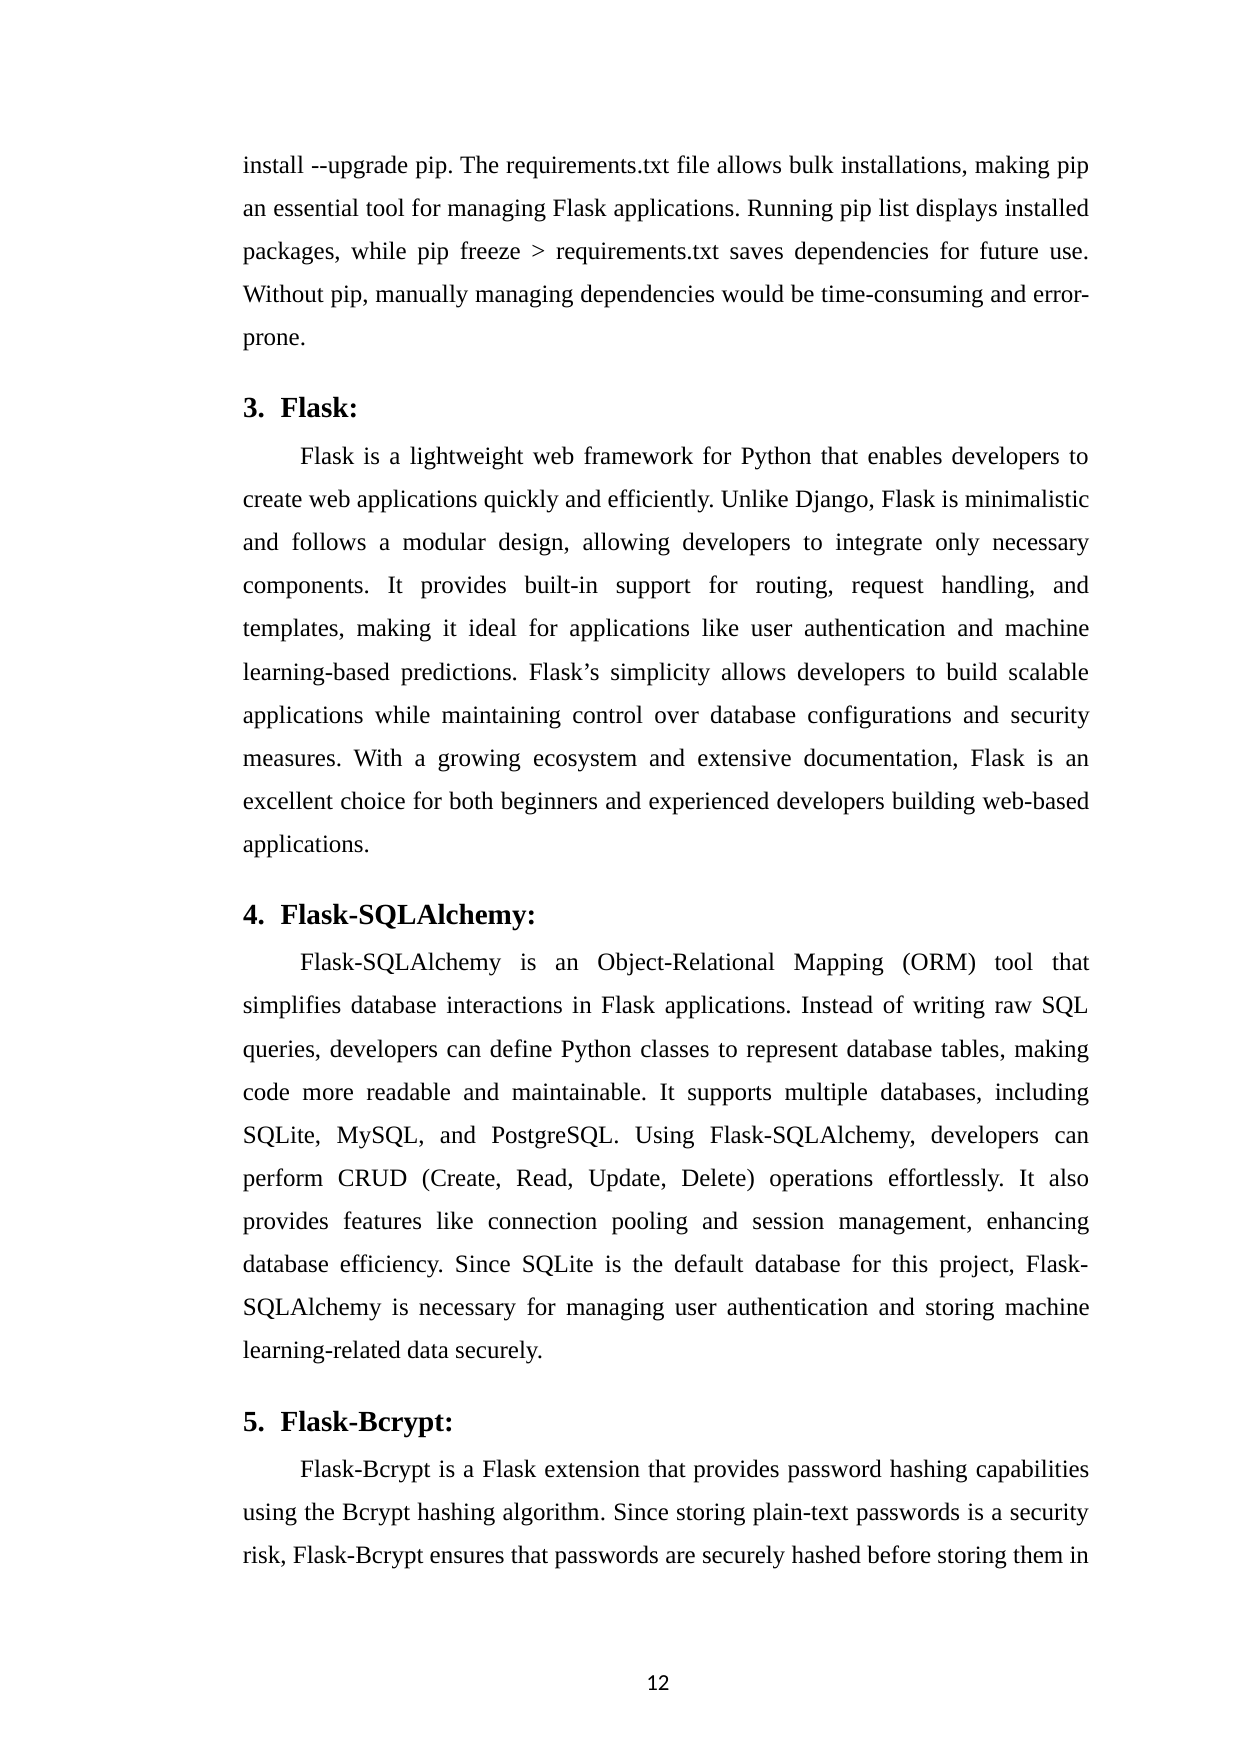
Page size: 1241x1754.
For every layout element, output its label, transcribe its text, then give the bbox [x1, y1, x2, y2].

list Flask: [243, 391, 1090, 424]
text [243, 1454, 1090, 1569]
list Flask-SQLAlchemy: [243, 897, 1090, 931]
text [243, 150, 1090, 351]
list Flask-Bcrypt: [243, 1404, 1090, 1437]
text Flask is a lightweight web framework for Python that enables developers to create web applications quickly and efficiently. Unlike Django, Flask is minimalistic and follows a modular design, allowing developers to integrate only necessary components. It provides built-in support for routing, request handling, and templates, making it ideal for applications like user authentication and machine learning-based predictions. Flask’s simplicity allows developers to build scalable applications while maintaining control over database configurations and security measures. With a growing ecosystem and extensive documentation, Flask is an excellent choice for both beginners and experienced developers building web-based applications. [243, 441, 1090, 858]
text Flask-SQLAlchemy is an Object-Relational Mapping (ORM) tool that simplifies database interactions in Flask applications. Instead of writing raw SQL queries, developers can define Python classes to represent database tables, making code more readable and maintainable. It supports multiple databases, including SQLite, MySQL, and PostgreSQL. Using Flask-SQLAlchemy, developers can perform CRUD (Create, Read, Update, Delete) operations effortlessly. It also provides features like connection pooling and session management, enhancing database efficiency. Since SQLite is the default database for this project, Flask-SQLAlchemy is necessary for managing user authentication and storing machine learning-related data securely. [243, 947, 1090, 1364]
